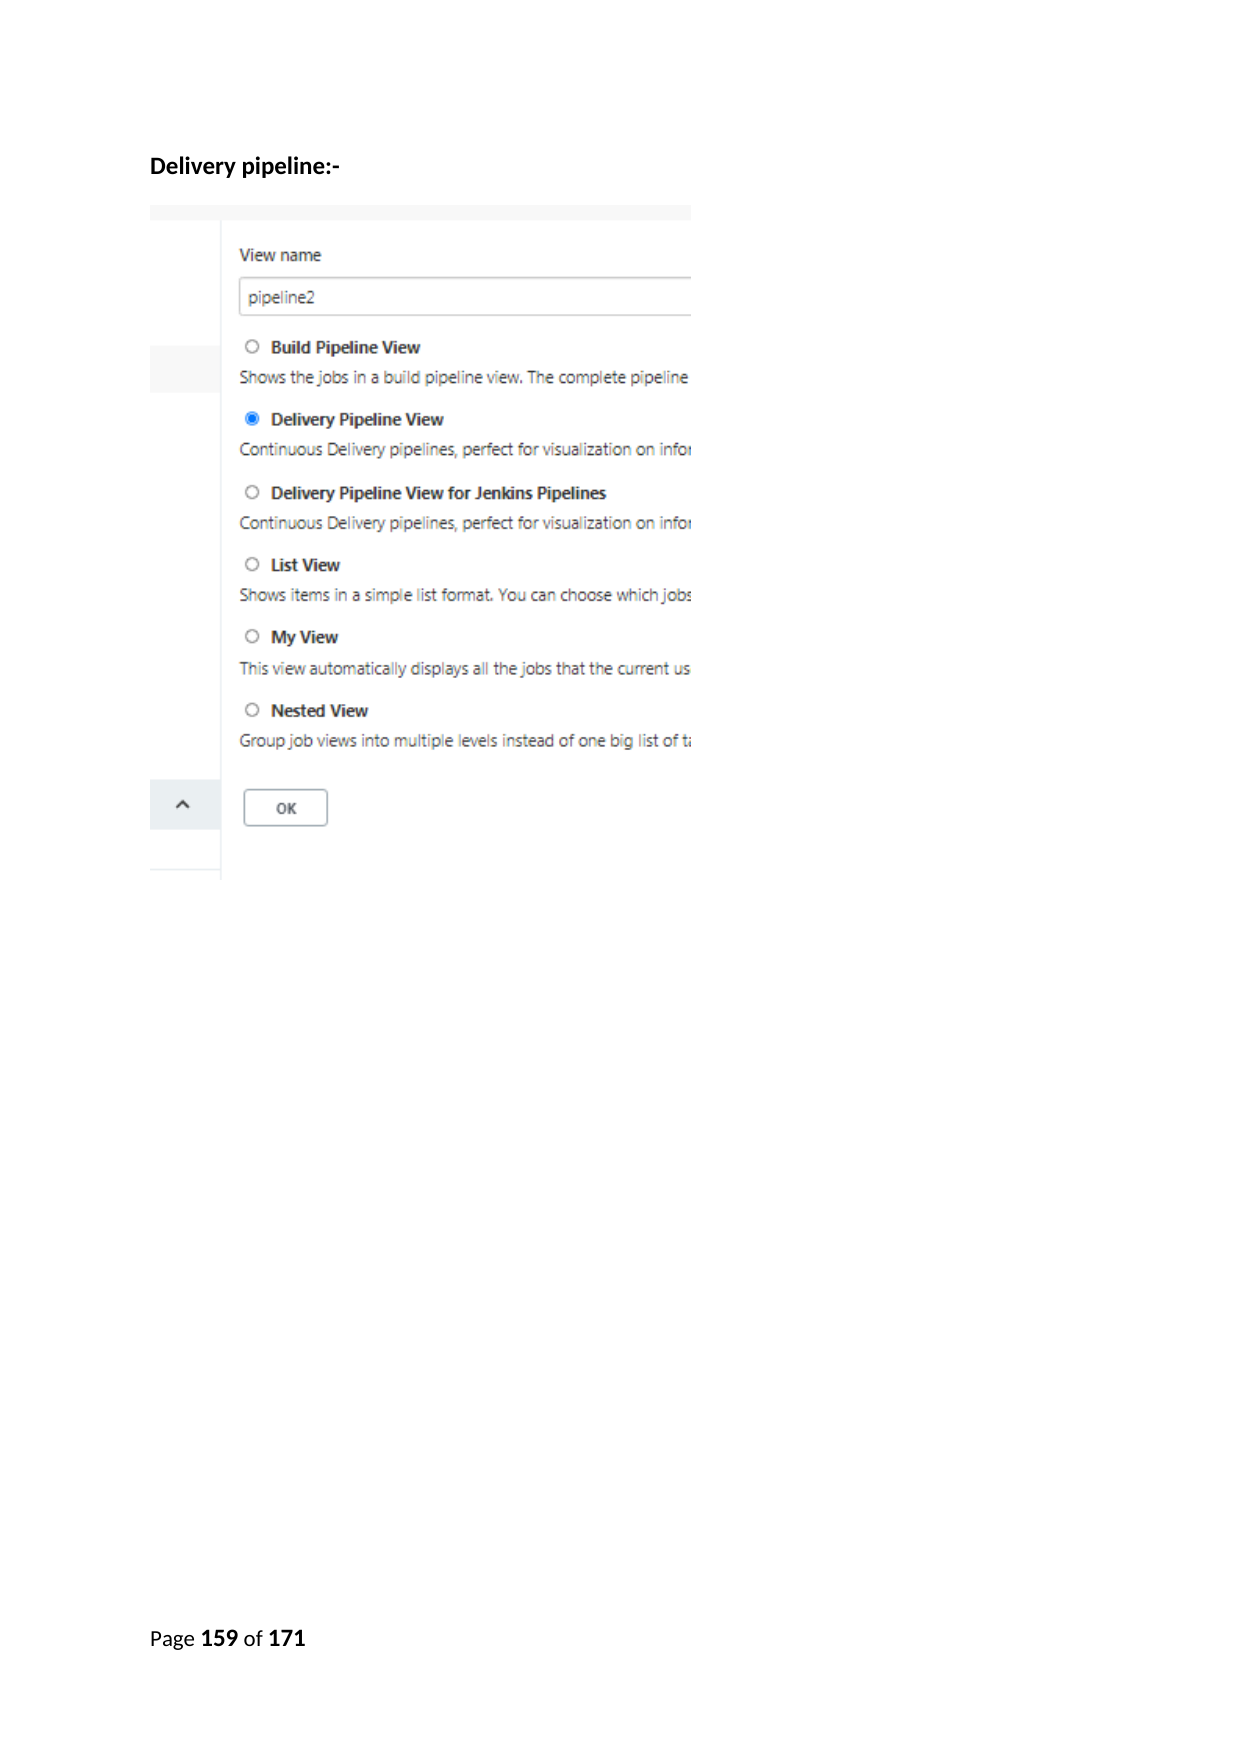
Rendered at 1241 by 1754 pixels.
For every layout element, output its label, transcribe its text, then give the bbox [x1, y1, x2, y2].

picture [150, 205, 691, 880]
text Delivery pipeline:- [150, 150, 1090, 181]
